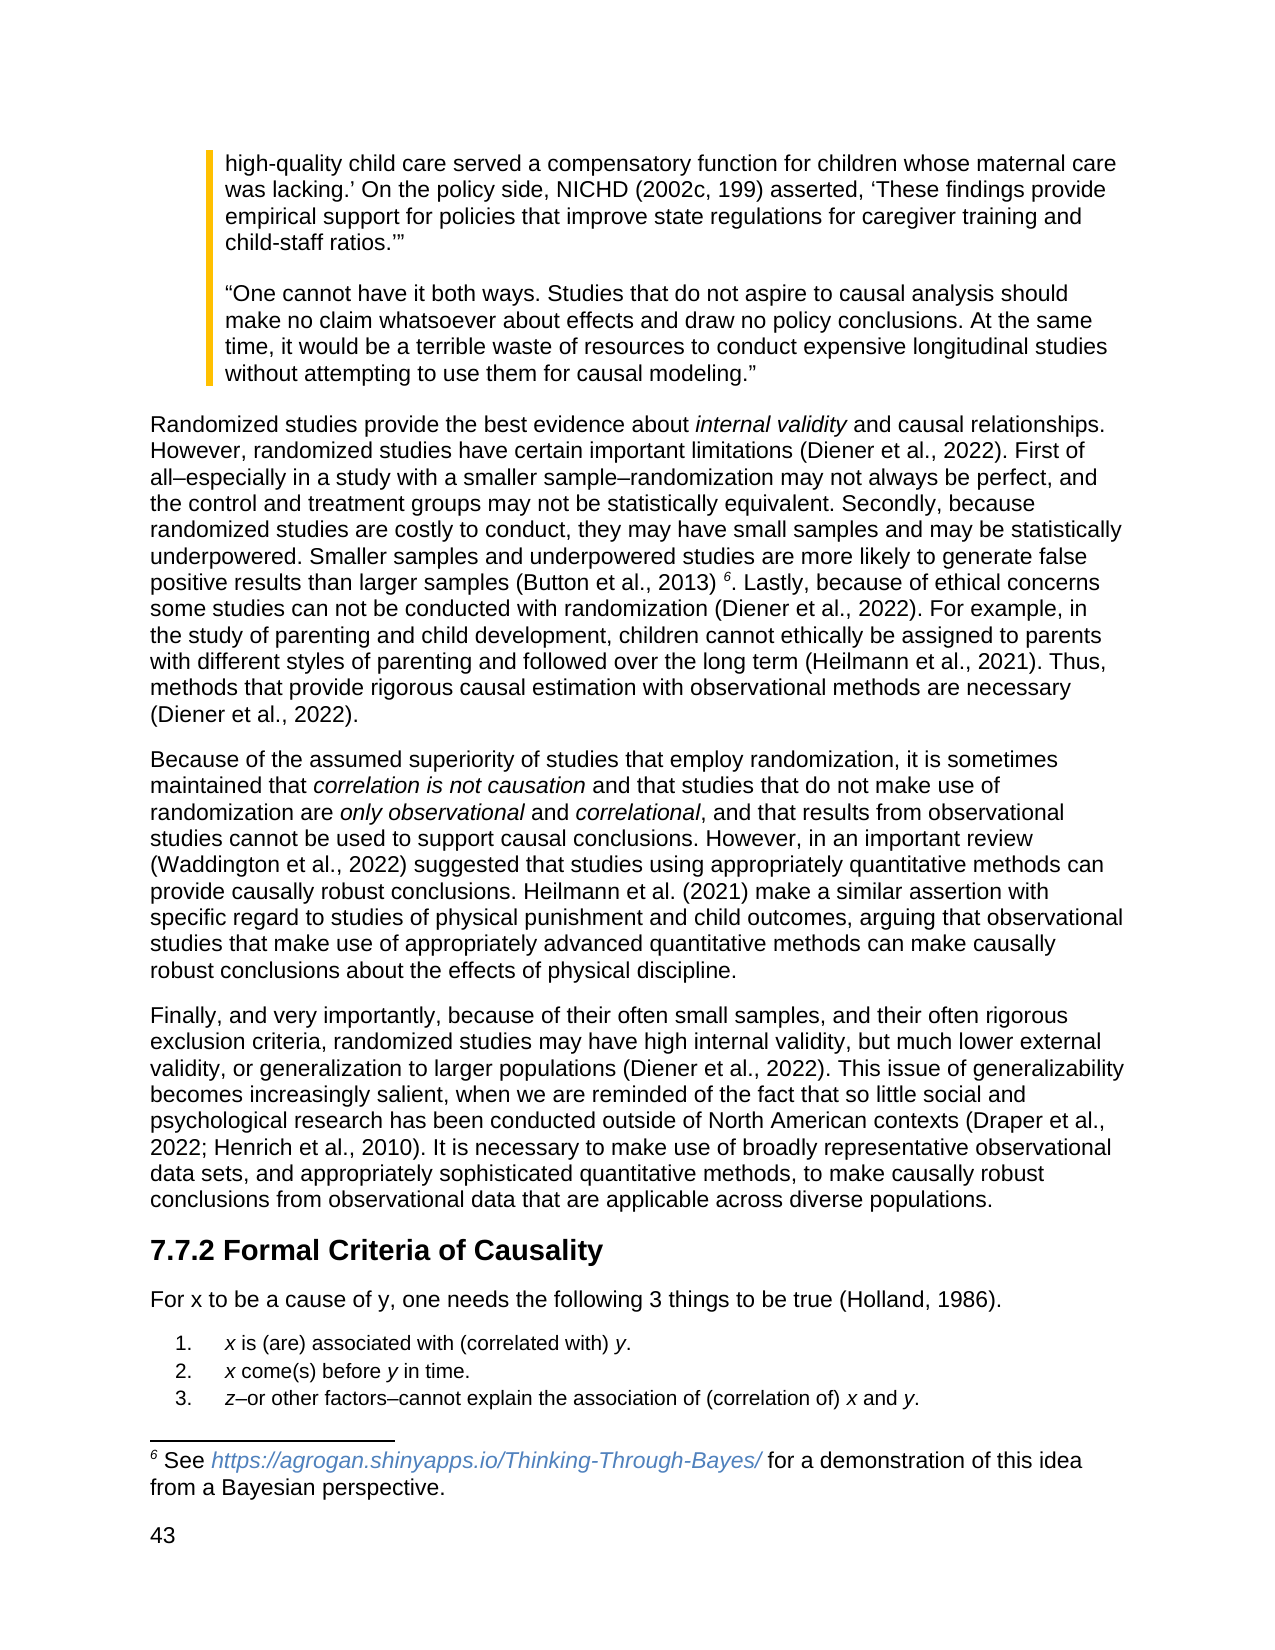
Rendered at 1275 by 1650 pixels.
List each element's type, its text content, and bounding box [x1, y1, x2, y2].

text Because of the assumed superiority of studies that employ randomization, it is sometimes maintained that correlation is not causation and that studies that do not make use of randomization are only observational and correlational, and that results from observational studies cannot be used to support causal conclusions. However, in an important review (Waddington et al., 2022) suggested that studies using appropriately quantitative methods can provide causally robust conclusions. Heilmann et al. (2021) make a similar assertion with specific regard to studies of physical punishment and child outcomes, arguing that observational studies that make use of appropriately advanced quantitative methods can make causally robust conclusions about the effects of physical discipline. [150, 746, 1125, 983]
subtitle 7.7.2 Formal Criteria of Causality [150, 1233, 1125, 1267]
list x come(s) before y in time. [175, 1358, 1125, 1382]
text For x to be a cause of y, one needs the following 3 things to be true (Holland, 1986). [150, 1286, 1125, 1312]
list x is (are) associated with (correlated with) y. [175, 1331, 1125, 1355]
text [213, 150, 1125, 255]
list z–or other factors–cannot explain the association of (correlation of) x and y. [175, 1386, 1125, 1410]
text Randomized studies provide the best evidence about internal validity and causal relationships. However, randomized studies have certain important limitations (Diener et al., 2022). First of all–especially in a study with a smaller sample–randomization may not always be perfect, and the control and treatment groups may not be statistically equivalent. Secondly, because randomized studies are costly to conduct, they may have small samples and may be statistically underpowered. Smaller samples and underpowered studies are more likely to generate false positive results than larger samples (Button et al., 2013) . Lastly, because of ethical concerns some studies can not be conducted with randomization (Diener et al., 2022). For example, in the study of parenting and child development, children cannot ethically be assigned to parents with different styles of parenting and followed over the long term (Heilmann et al., 2021). Thus, methods that provide rigorous causal estimation with observational methods are necessary (Diener et al., 2022). [150, 411, 1125, 727]
text Finally, and very importantly, because of their often small samples, and their often rigorous exclusion criteria, randomized studies may have high internal validity, but much lower external validity, or generalization to larger populations (Diener et al., 2022). This issue of generalizability becomes increasingly salient, when we are reminded of the fact that so little social and psychological research has been conducted outside of North American contexts (Draper et al., 2022; Henrich et al., 2010). It is necessary to make use of broadly representative observational data sets, and appropriately sophisticated quantitative methods, to make causally robust conclusions from observational data that are applicable across diverse populations. [150, 1002, 1125, 1213]
text “One cannot have it both ways. Studies that do not aspire to causal analysis should make no claim whatsoever about effects and draw no policy conclusions. At the same time, it would be a terrible waste of resources to conduct expensive longitudinal studies without attempting to use them for causal modeling.” [213, 280, 1125, 386]
